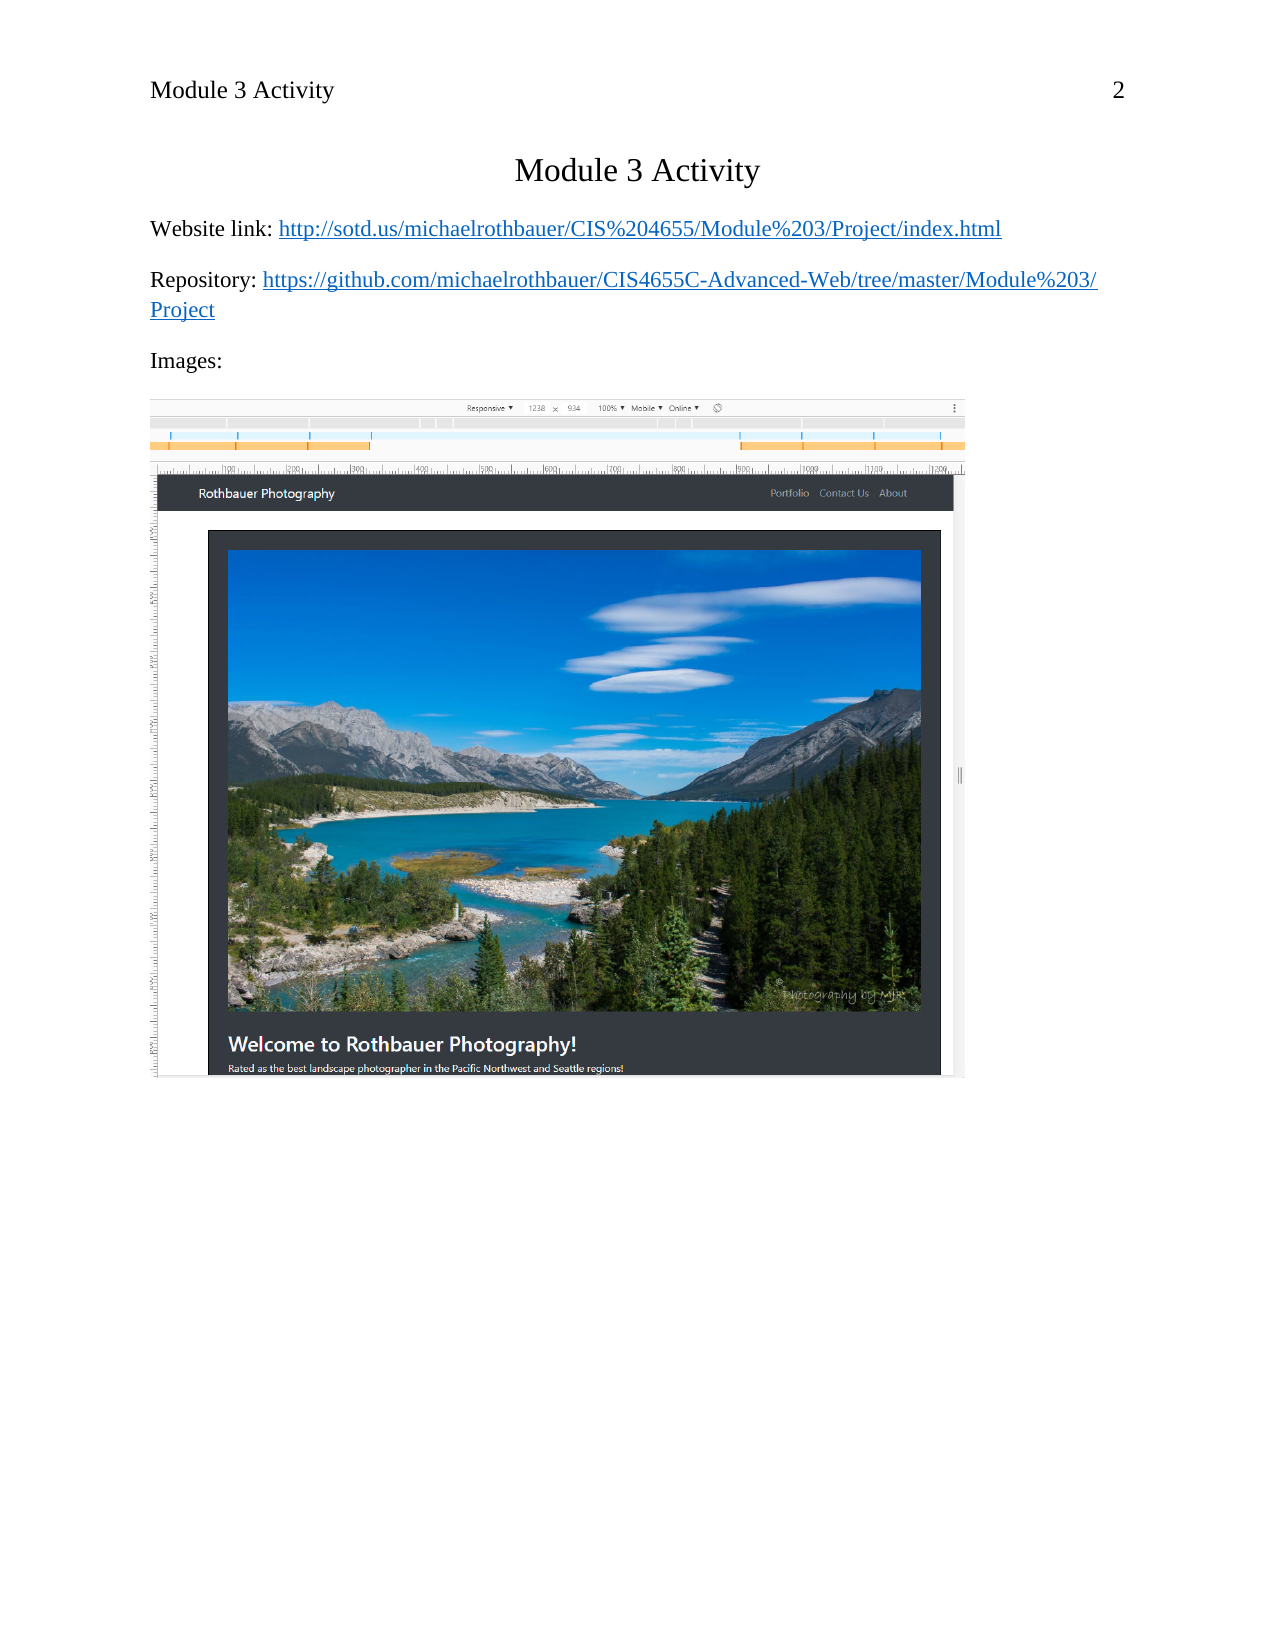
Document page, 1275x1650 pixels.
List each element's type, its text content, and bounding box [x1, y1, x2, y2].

text Website link: http://sotd.us/michaelrothbauer/CIS%204655/Module%203/Project/index.html [150, 215, 1125, 241]
picture [150, 398, 966, 1078]
text Repository: https://github.com/michaelrothbauer/CIS4655C-Advanced-Web/tree/master/Module%203/Project [150, 266, 1125, 322]
text Module 3 Activity [150, 150, 1125, 188]
text Images: [150, 347, 1125, 373]
